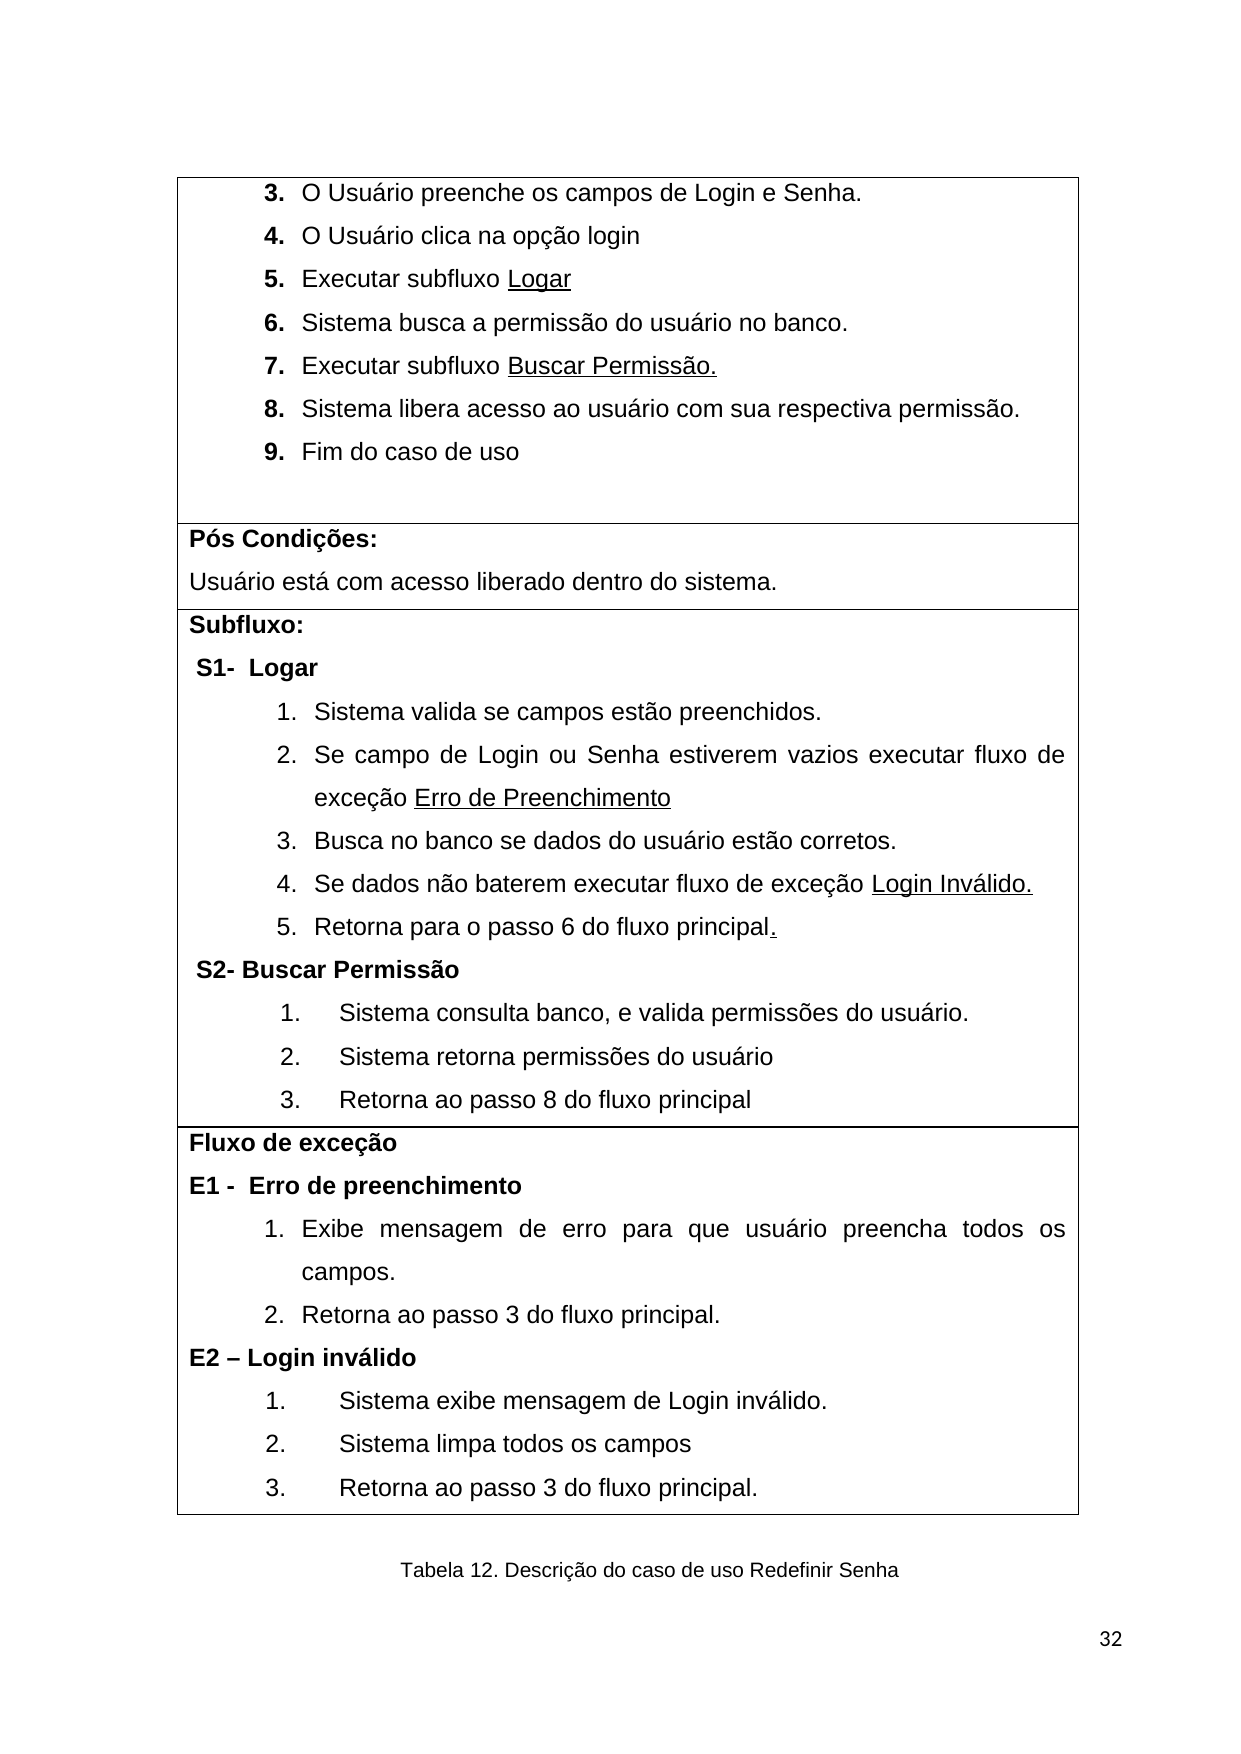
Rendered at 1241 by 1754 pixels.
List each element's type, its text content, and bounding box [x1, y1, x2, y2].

table_cell Fluxo de exceção E1 - Erro de preenchimento Exibe mensagem de erro para que usuário preencha todos os campos. Retorna ao passo 3 do fluxo principal. E2 – Login inválido Sistema exibe mensagem de Login inválido. Sistema limpa todos os campos Retorna ao passo 3 do fluxo principal. [178, 1128, 1078, 1514]
table_cell Pós Condições: Usuário está com acesso liberado dentro do sistema. [178, 524, 1078, 609]
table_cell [178, 178, 1078, 523]
table_cell Subfluxo: S1- Logar Sistema valida se campos estão preenchidos. Se campo de Login ou Senha estiverem vazios executar fluxo de exceção Erro de Preenchimento Busca no banco se dados do usuário estão corretos. Se dados não baterem executar fluxo de exceção Login Inválido. Retorna para o passo 6 do fluxo principal. S2- Buscar Permissão Sistema consulta banco, e valida permissões do usuário. Sistema retorna permissões do usuário Retorna ao passo 8 do fluxo principal [178, 610, 1078, 1126]
